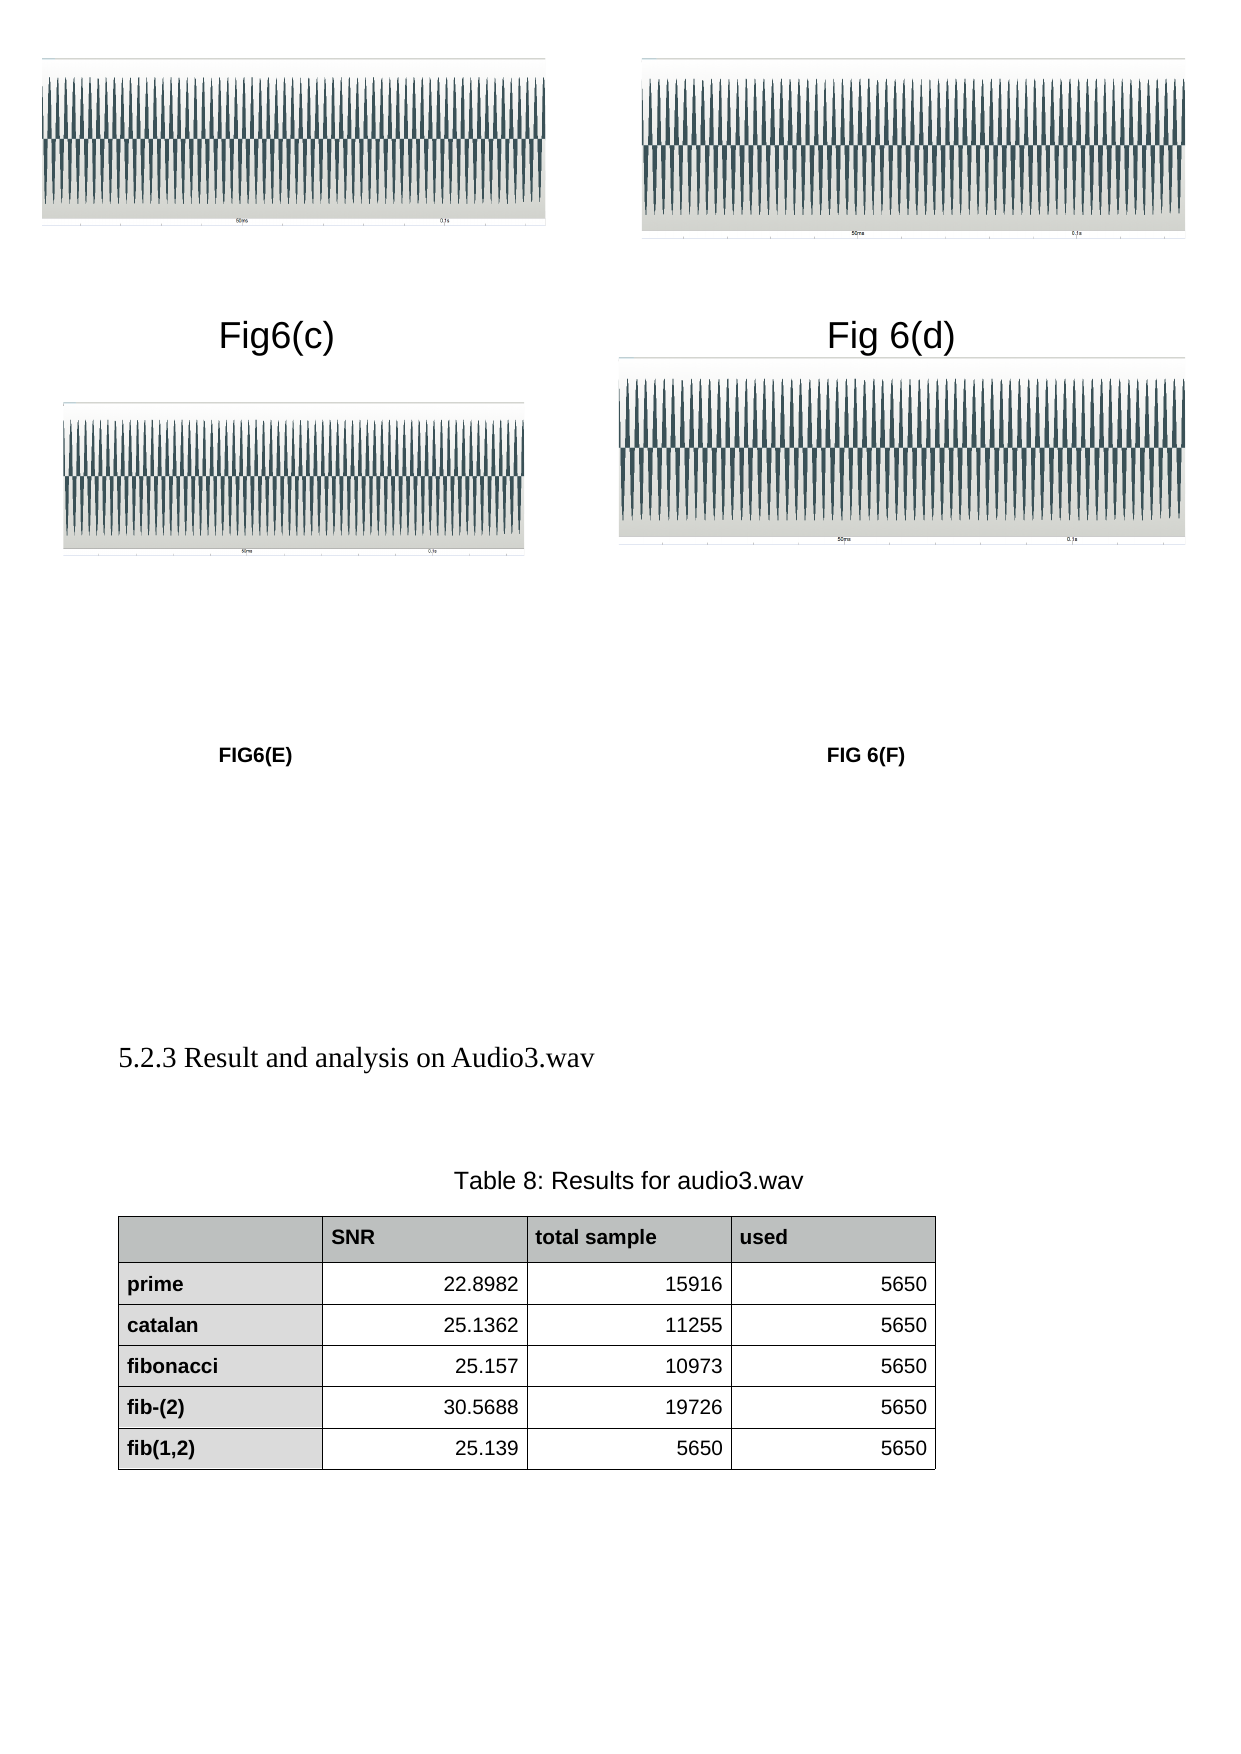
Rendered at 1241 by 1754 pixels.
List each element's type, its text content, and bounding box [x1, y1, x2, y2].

picture [63, 402, 525, 556]
picture [618, 357, 1186, 545]
picture [42, 58, 546, 226]
text 5.2.3 Result and analysis on Audio3.wav [118, 1041, 1122, 1074]
picture [641, 58, 1186, 239]
